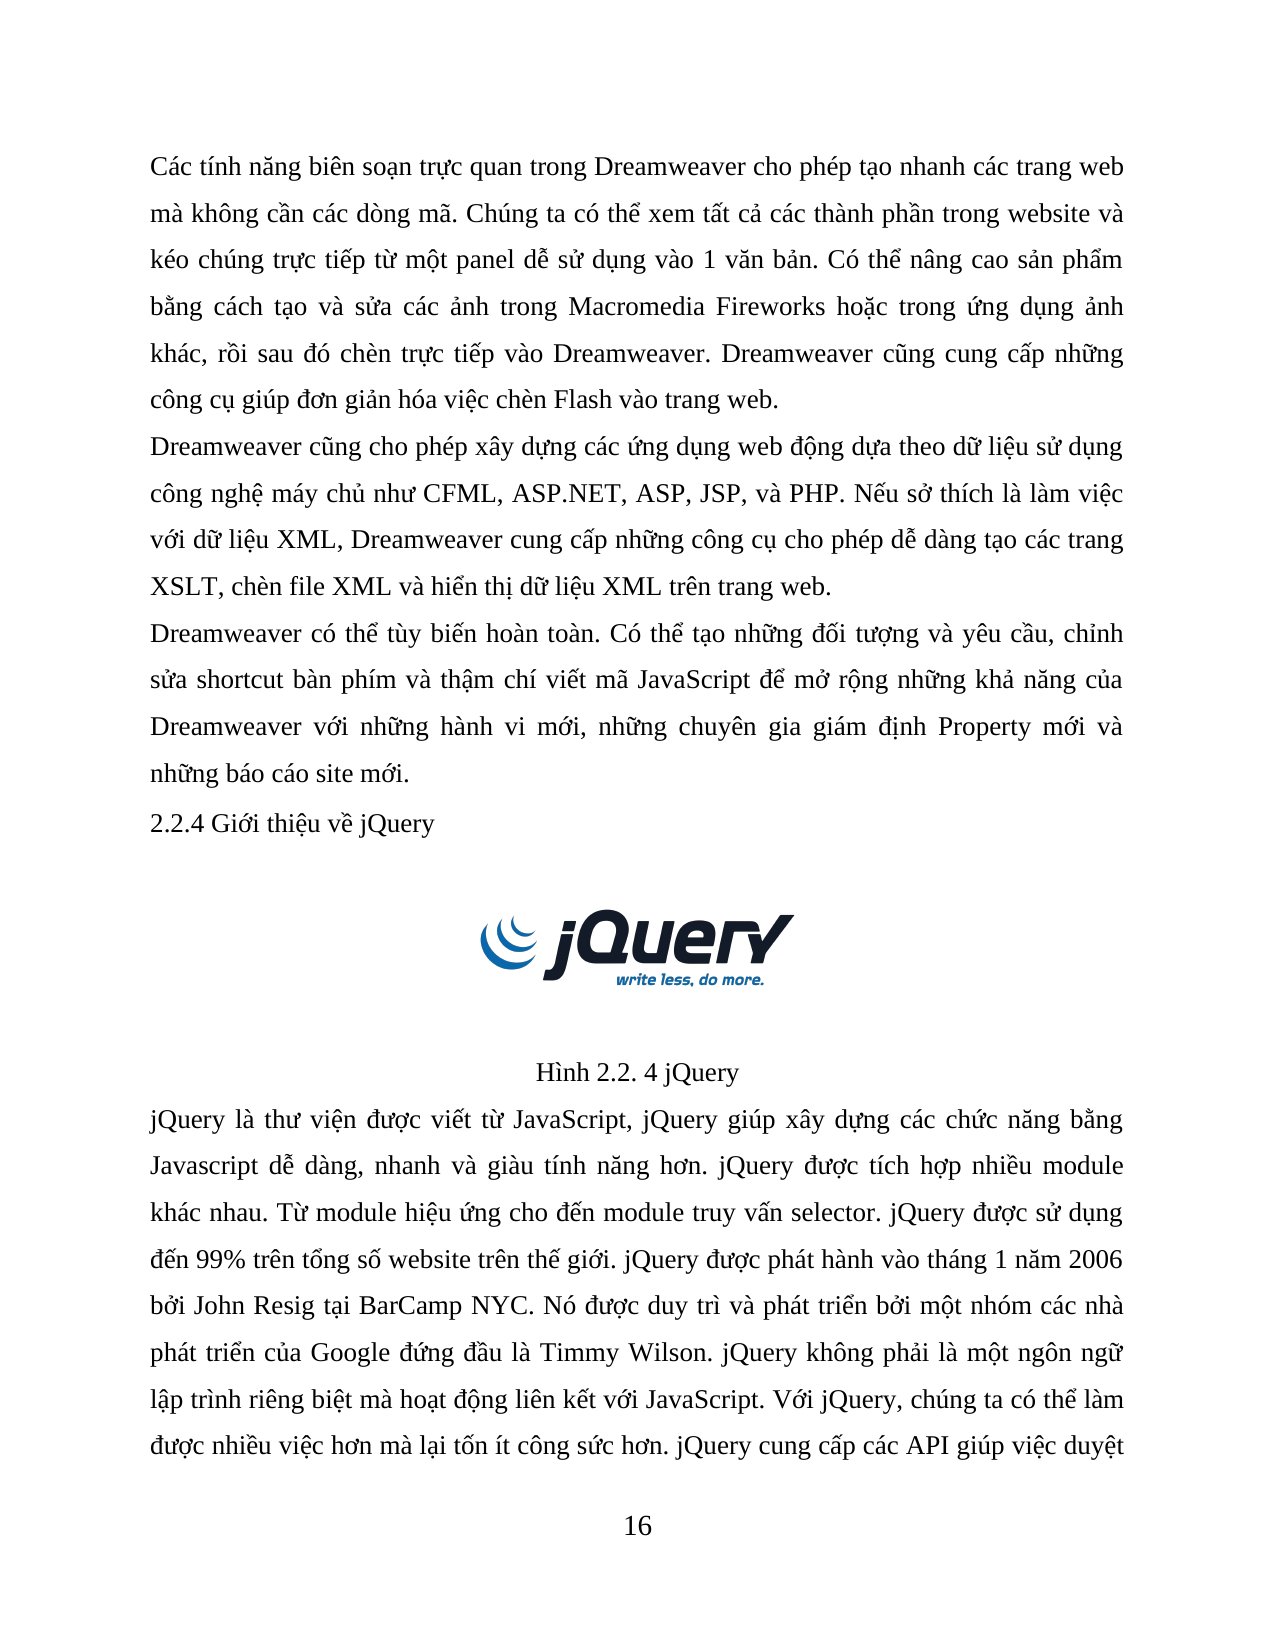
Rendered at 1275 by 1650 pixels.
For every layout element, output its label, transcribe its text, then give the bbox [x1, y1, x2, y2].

text Dreamweaver cũng cho phép xây dựng các ứng dụng web động dựa theo dữ liệu sử dụng công nghệ máy chủ như CFML, ASP.NET, ASP, JSP, và PHP. Nếu sở thích là làm việc với dữ liệu XML, Dreamweaver cung cấp những công cụ cho phép dễ dàng tạo các trang XSLT, chèn file XML và hiển thị dữ liệu XML trên trang web. [150, 430, 1125, 601]
picture [465, 854, 810, 1042]
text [150, 1103, 1125, 1461]
text Các tính năng biên soạn trực quan trong Dreamweaver cho phép tạo nhanh các trang web mà không cần các dòng mã. Chúng ta có thể xem tất cả các thành phần trong website và kéo chúng trực tiếp từ một panel dễ sử dụng vào 1 văn bản. Có thể nâng cao sản phẩm bằng cách tạo và sửa các ảnh trong Macromedia Fireworks hoặc trong ứng dụng ảnh khác, rồi sau đó chèn trực tiếp vào Dreamweaver. Dreamweaver cũng cung cấp những công cụ giúp đơn giản hóa việc chèn Flash vào trang web. [150, 150, 1125, 414]
subtitle 2.2.4 Giới thiệu về jQuery [150, 807, 1125, 839]
text Dreamweaver có thể tùy biến hoàn toàn. Có thể tạo những đối tượng và yêu cầu, chỉnh sửa shortcut bàn phím và thậm chí viết mã JavaScript để mở rộng những khả năng của Dreamweaver với những hành vi mới, những chuyên gia giám định Property mới và những báo cáo site mới. [150, 617, 1125, 788]
text Hình 2.2. 4 jQuery [150, 1056, 1125, 1087]
